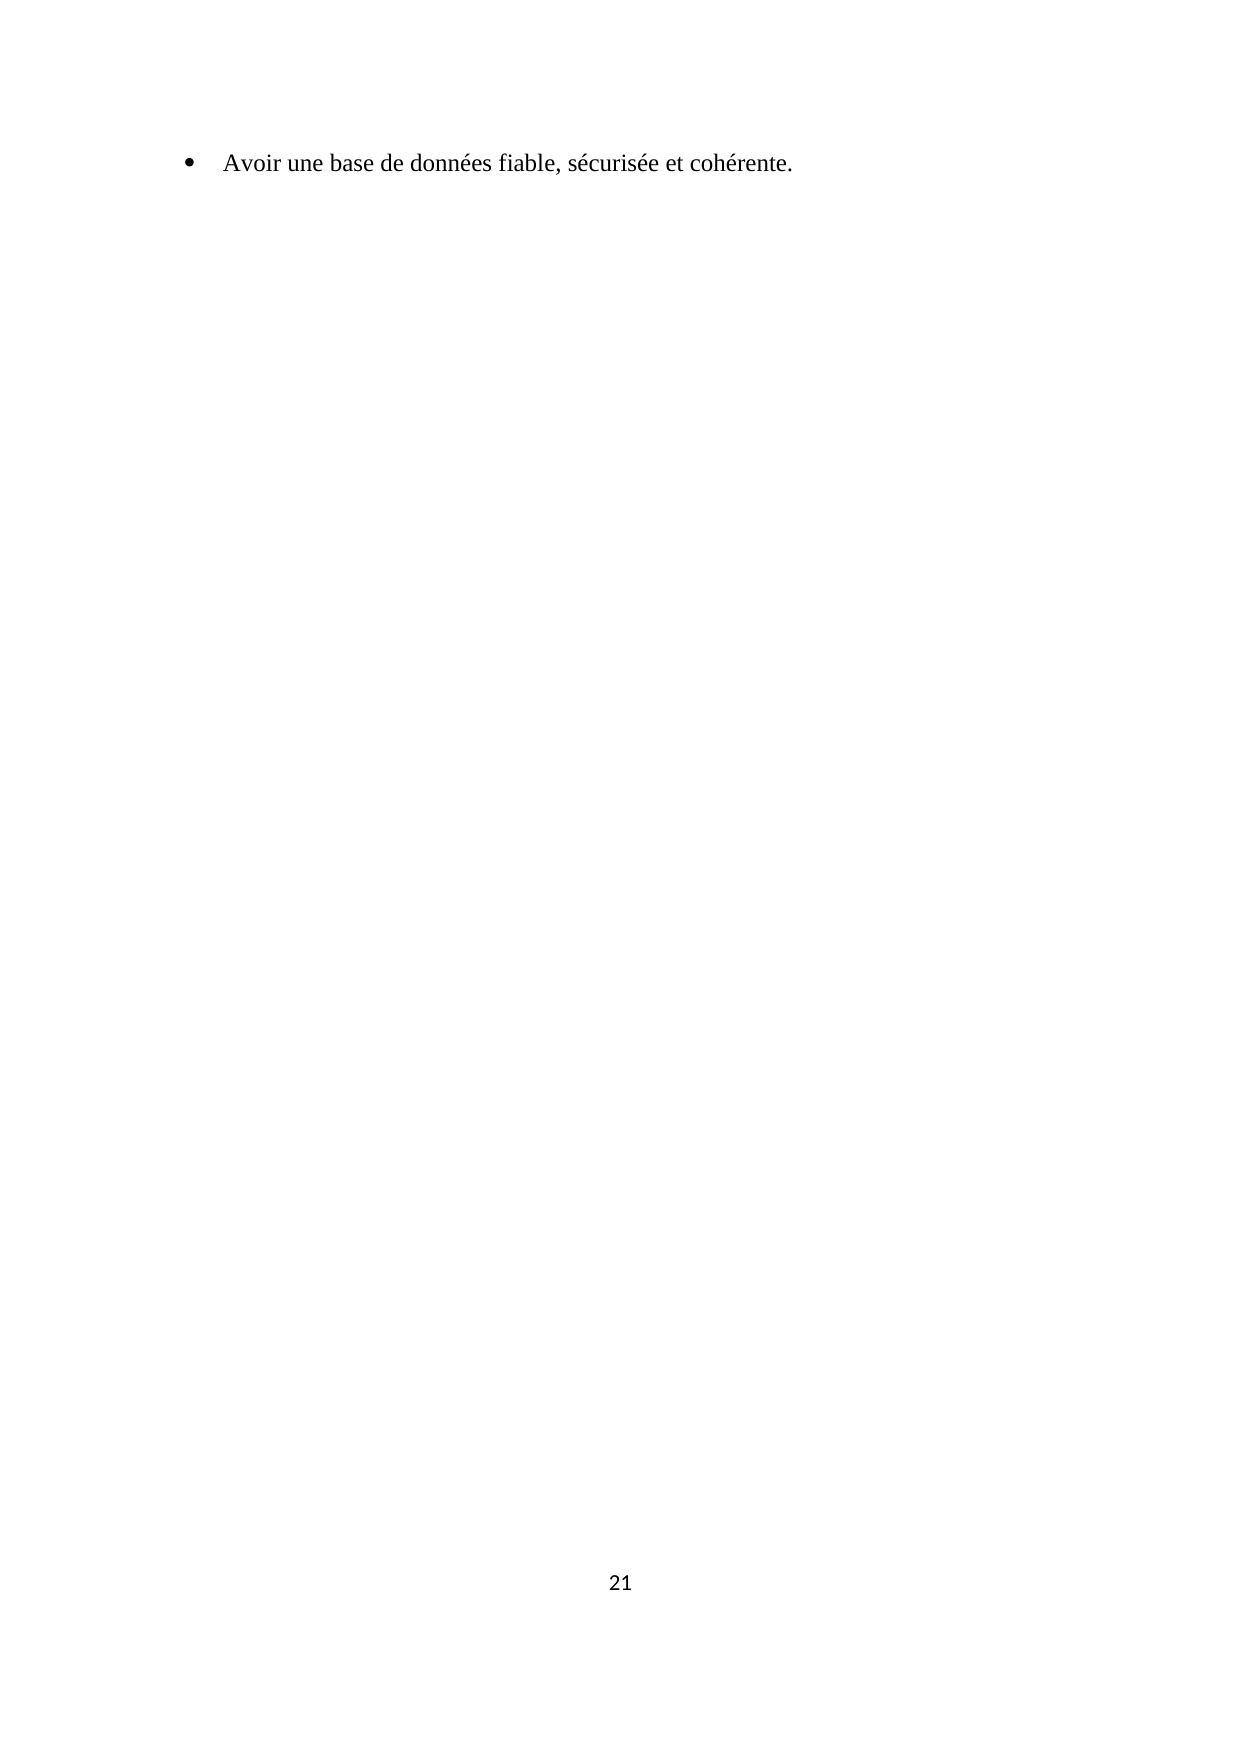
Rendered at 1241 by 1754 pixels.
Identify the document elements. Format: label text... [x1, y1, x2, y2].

list Avoir une base de données fiable, sécurisée et cohérente. [185, 148, 1093, 176]
